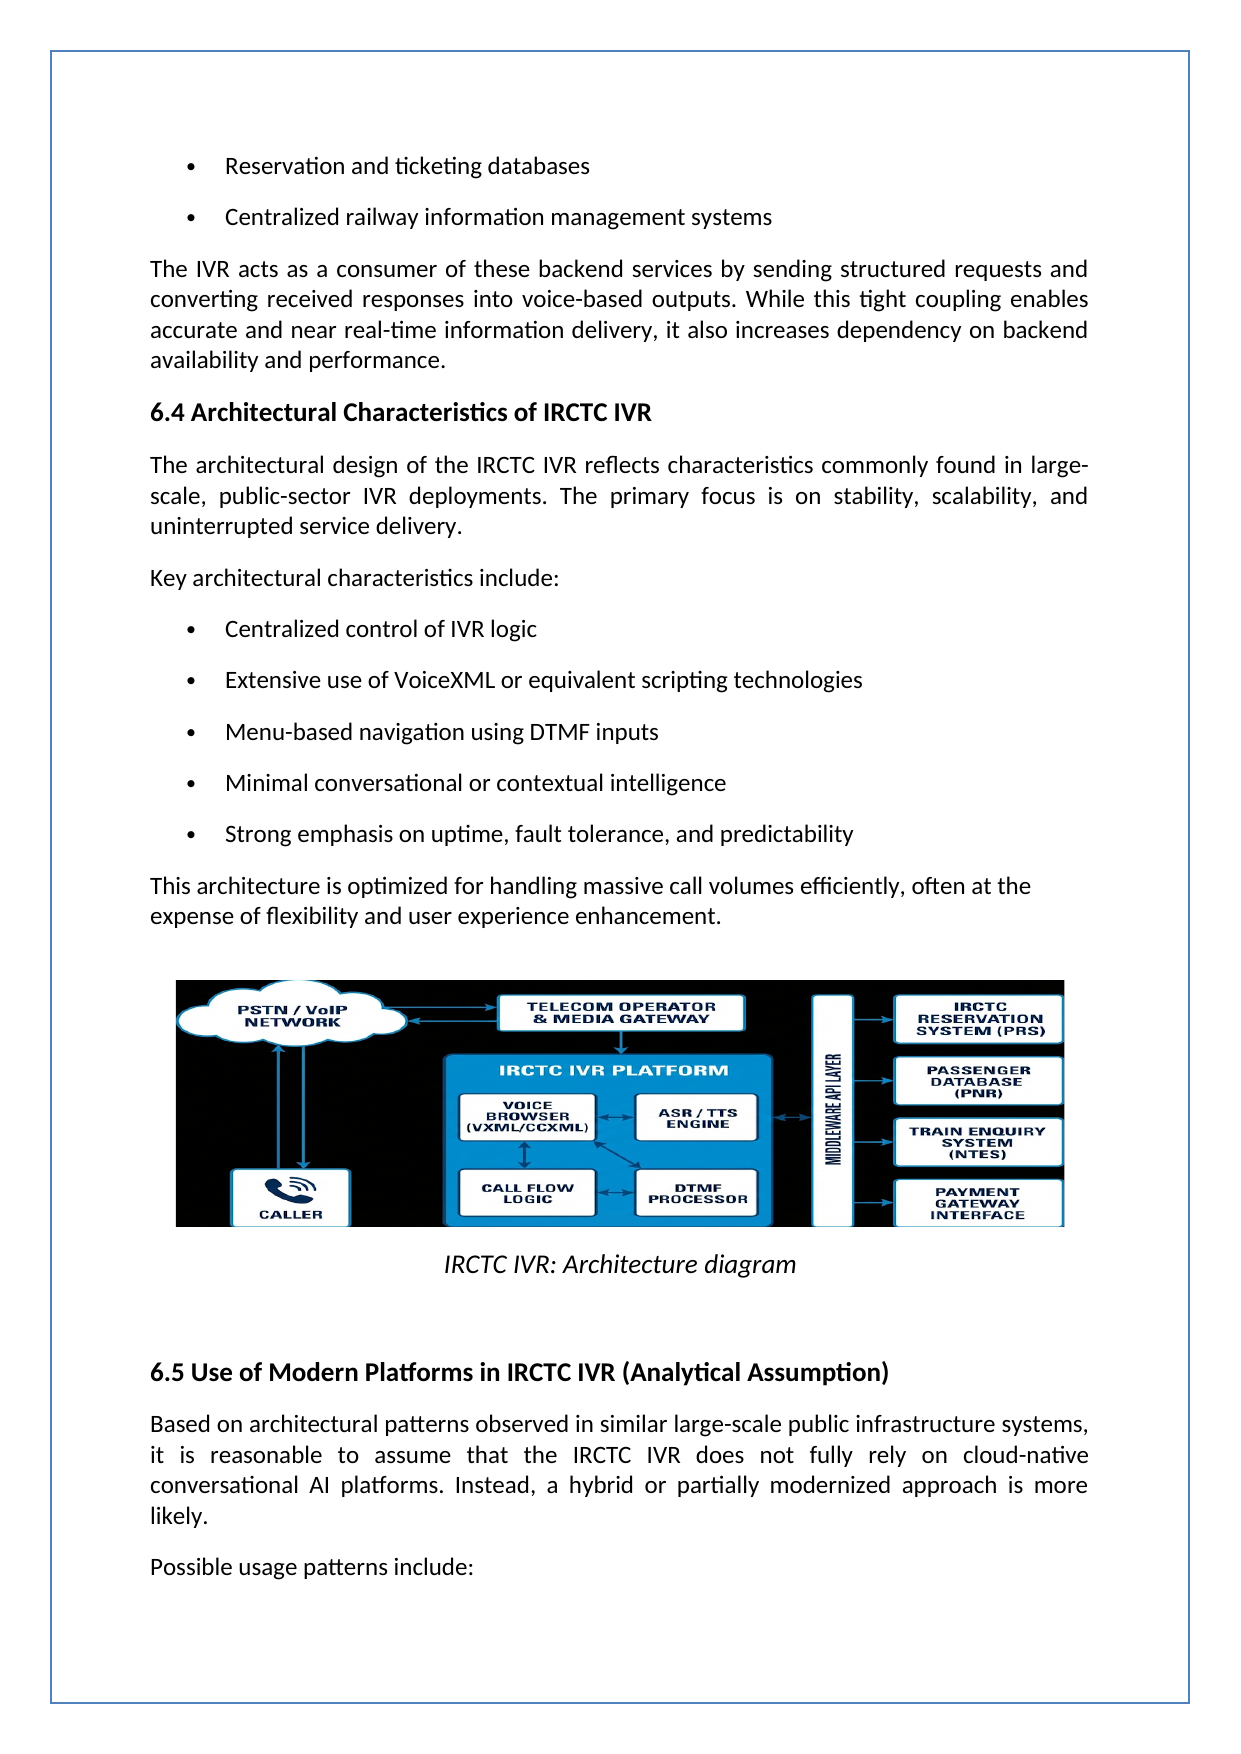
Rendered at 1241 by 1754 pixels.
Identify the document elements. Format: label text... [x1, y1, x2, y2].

text 6.5 Use of Modern Platforms in IRCTC IVR (Analytical Assumption) [150, 1355, 1090, 1388]
picture [679, 1066, 692, 1075]
list Centralized control of IVR logic [187, 613, 1090, 644]
text Based on architectural patterns observed in similar large-scale public infrastructure systems, it is reasonable to assume that the IRCTC IVR does not fully rely on cloud-native conversational AI platforms. Instead, a hybrid or partially modernized approach is more likely. [150, 1408, 1090, 1531]
picture [536, 1066, 547, 1075]
text 6.4 Architectural Characteristics of IRCTC IVR [150, 396, 1090, 429]
list Extensive use of VoiceXML or equivalent scripting technologies [187, 664, 1090, 695]
list Centralized railway information management systems [187, 201, 1090, 232]
text The IVR acts as a consumer of these backend services by sending structured requests and converting received responses into voice-based outputs. While this tight coupling enables accurate and near real-time information delivery, it also increases dependency on backend availability and performance. [150, 253, 1090, 375]
text IRCTC IVR: Architecture diagram [150, 1247, 1090, 1280]
list Menu-based navigation using DTMF inputs [187, 716, 1090, 746]
list Strong emphasis on uptime, fault tolerance, and predictability [187, 819, 1090, 849]
picture [593, 1066, 604, 1075]
picture [175, 980, 1065, 1227]
picture [695, 1066, 727, 1075]
picture [577, 1066, 589, 1075]
text This architecture is optimized for handling massive call volumes efficiently, often at the expense of flexibility and user experience enhancement. [150, 870, 1090, 959]
picture [457, 1094, 610, 1217]
list Reservation and ticketing databases [187, 150, 1090, 181]
text Key architectural characteristics include: [150, 562, 1090, 592]
text Possible usage patterns include: [150, 1551, 1090, 1582]
list Minimal conversational or contextual intelligence [187, 767, 1090, 798]
picture [621, 1094, 759, 1141]
picture [653, 1066, 676, 1075]
text The architectural design of the IRCTC IVR reflects characteristics commonly found in large-scale, public-sector IVR deployments. The primary focus is on stability, scalability, and uninterrupted service delivery. [150, 449, 1090, 541]
picture [550, 1066, 555, 1075]
picture [613, 1066, 652, 1075]
picture [508, 1066, 519, 1075]
picture [622, 1161, 759, 1217]
picture [522, 1066, 533, 1075]
